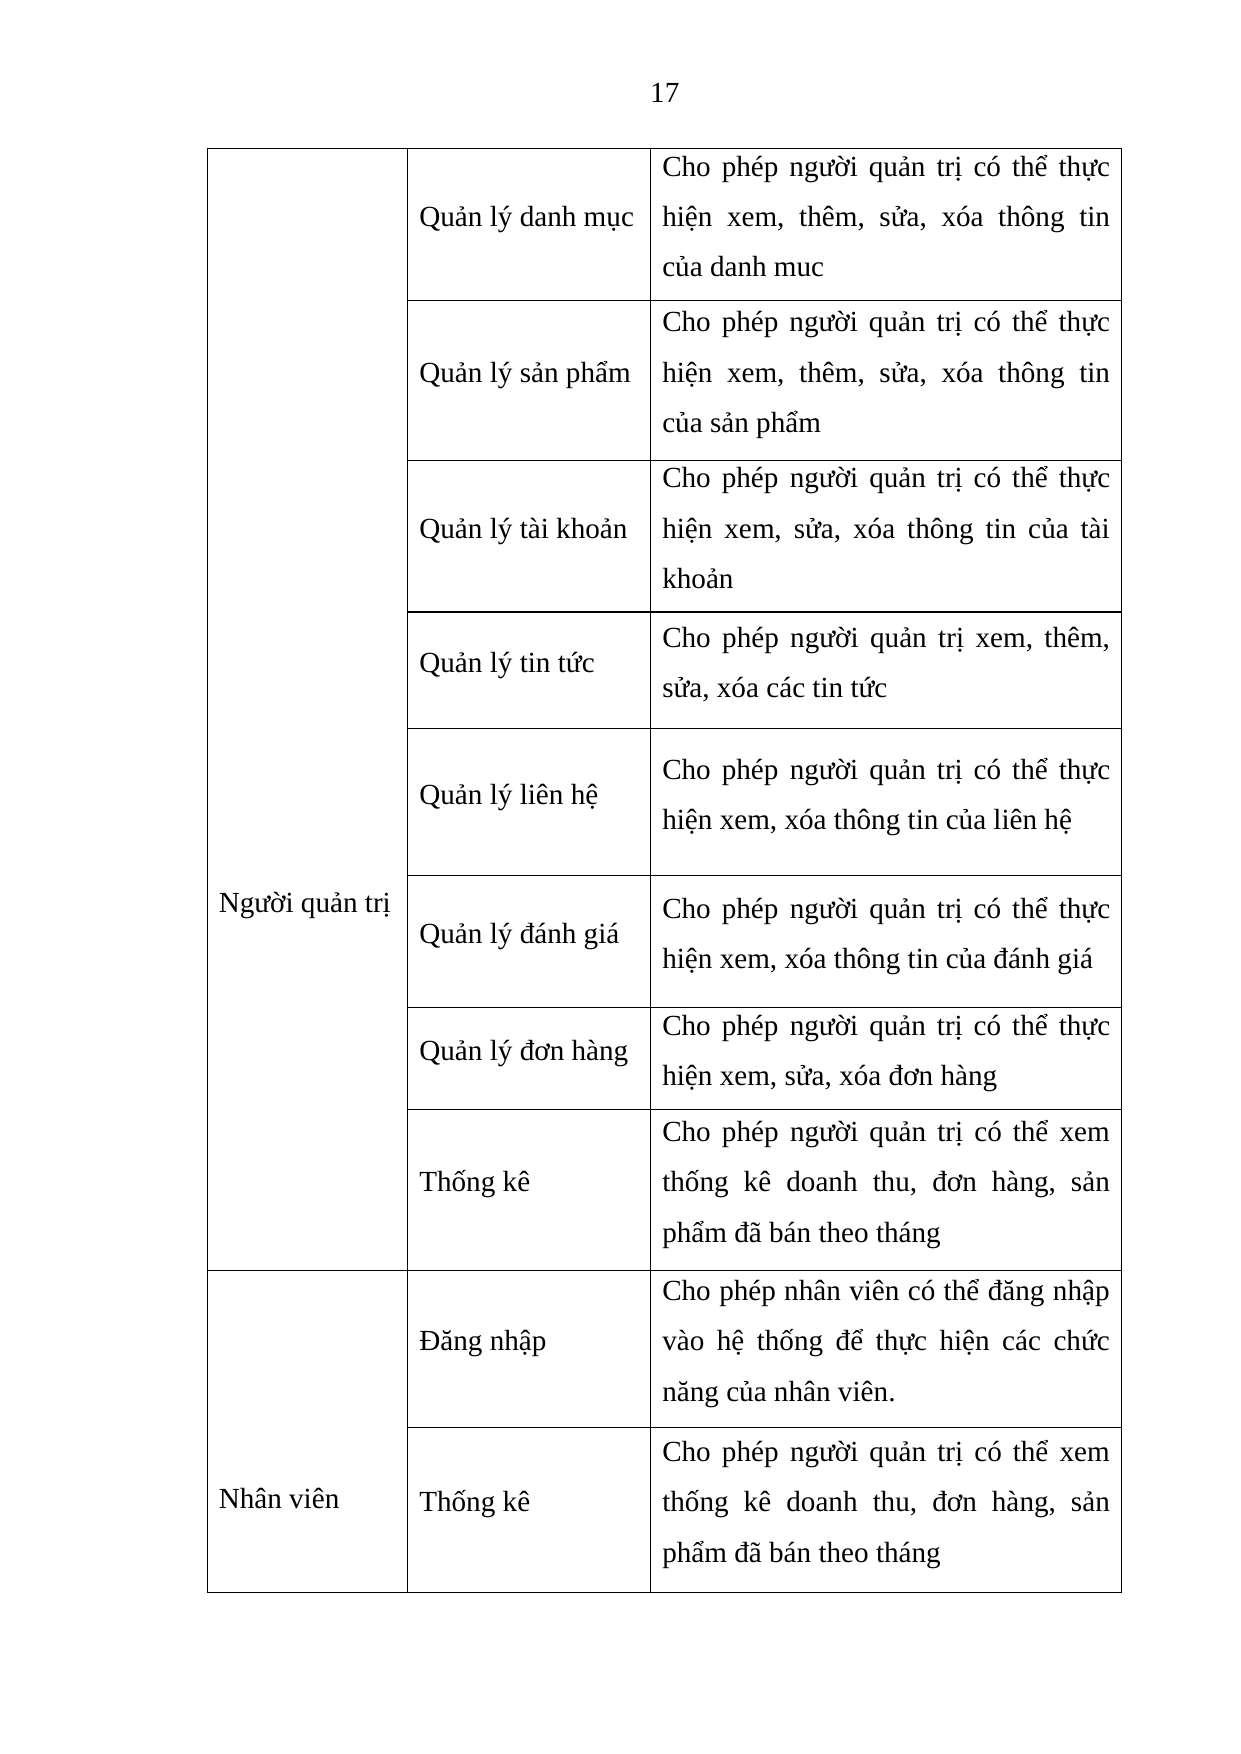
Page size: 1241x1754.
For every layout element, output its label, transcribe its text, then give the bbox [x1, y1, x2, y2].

table_cell Cho phép nhân viên có thể đăng nhập vào hệ thống để thực hiện các chức năng của nhân viên. [651, 1271, 1121, 1427]
table_cell Quản lý tài khoản [408, 461, 650, 611]
table_cell Cho phép người quản trị có thể thực hiện xem, sửa, xóa thông tin của tài khoản [651, 461, 1121, 611]
table_cell Quản lý đơn hàng [408, 1008, 650, 1109]
table_cell Cho phép người quản trị có thể xem thống kê doanh thu, đơn hàng, sản phẩm đã bán theo tháng [651, 1110, 1121, 1269]
table_cell Quản lý tin tức [408, 613, 650, 728]
table_cell Thống kê [408, 1110, 650, 1269]
table_cell Quản lý liên hệ [408, 729, 650, 875]
table_cell Đăng nhập [408, 1271, 650, 1427]
table_cell Quản lý đánh giá [408, 876, 650, 1007]
table_cell Thống kê [408, 1428, 650, 1592]
table_cell Cho phép người quản trị có thể xem thống kê doanh thu, đơn hàng, sản phẩm đã bán theo tháng [651, 1428, 1121, 1592]
table_cell Cho phép người quản trị xem, thêm, sửa, xóa các tin tức [651, 613, 1121, 728]
table_cell Cho phép người quản trị có thể thực hiện xem, sửa, xóa đơn hàng [651, 1008, 1121, 1109]
table_cell Nhân viên [208, 1271, 407, 1592]
table_cell Cho phép người quản trị có thể thực hiện xem, xóa thông tin của liên hệ [651, 729, 1121, 875]
table_cell Cho phép người quản trị có thể thực hiện xem, thêm, sửa, xóa thông tin của sản phẩm [651, 301, 1121, 459]
table_cell Cho phép người quản trị có thể thực hiện xem, thêm, sửa, xóa thông tin của danh muc [651, 149, 1121, 299]
table_cell Quản lý danh mục [408, 149, 650, 299]
table_cell Quản lý sản phẩm [408, 301, 650, 459]
table_cell Cho phép người quản trị có thể thực hiện xem, xóa thông tin của đánh giá [651, 876, 1121, 1007]
table_cell Người quản trị [208, 149, 407, 1269]
